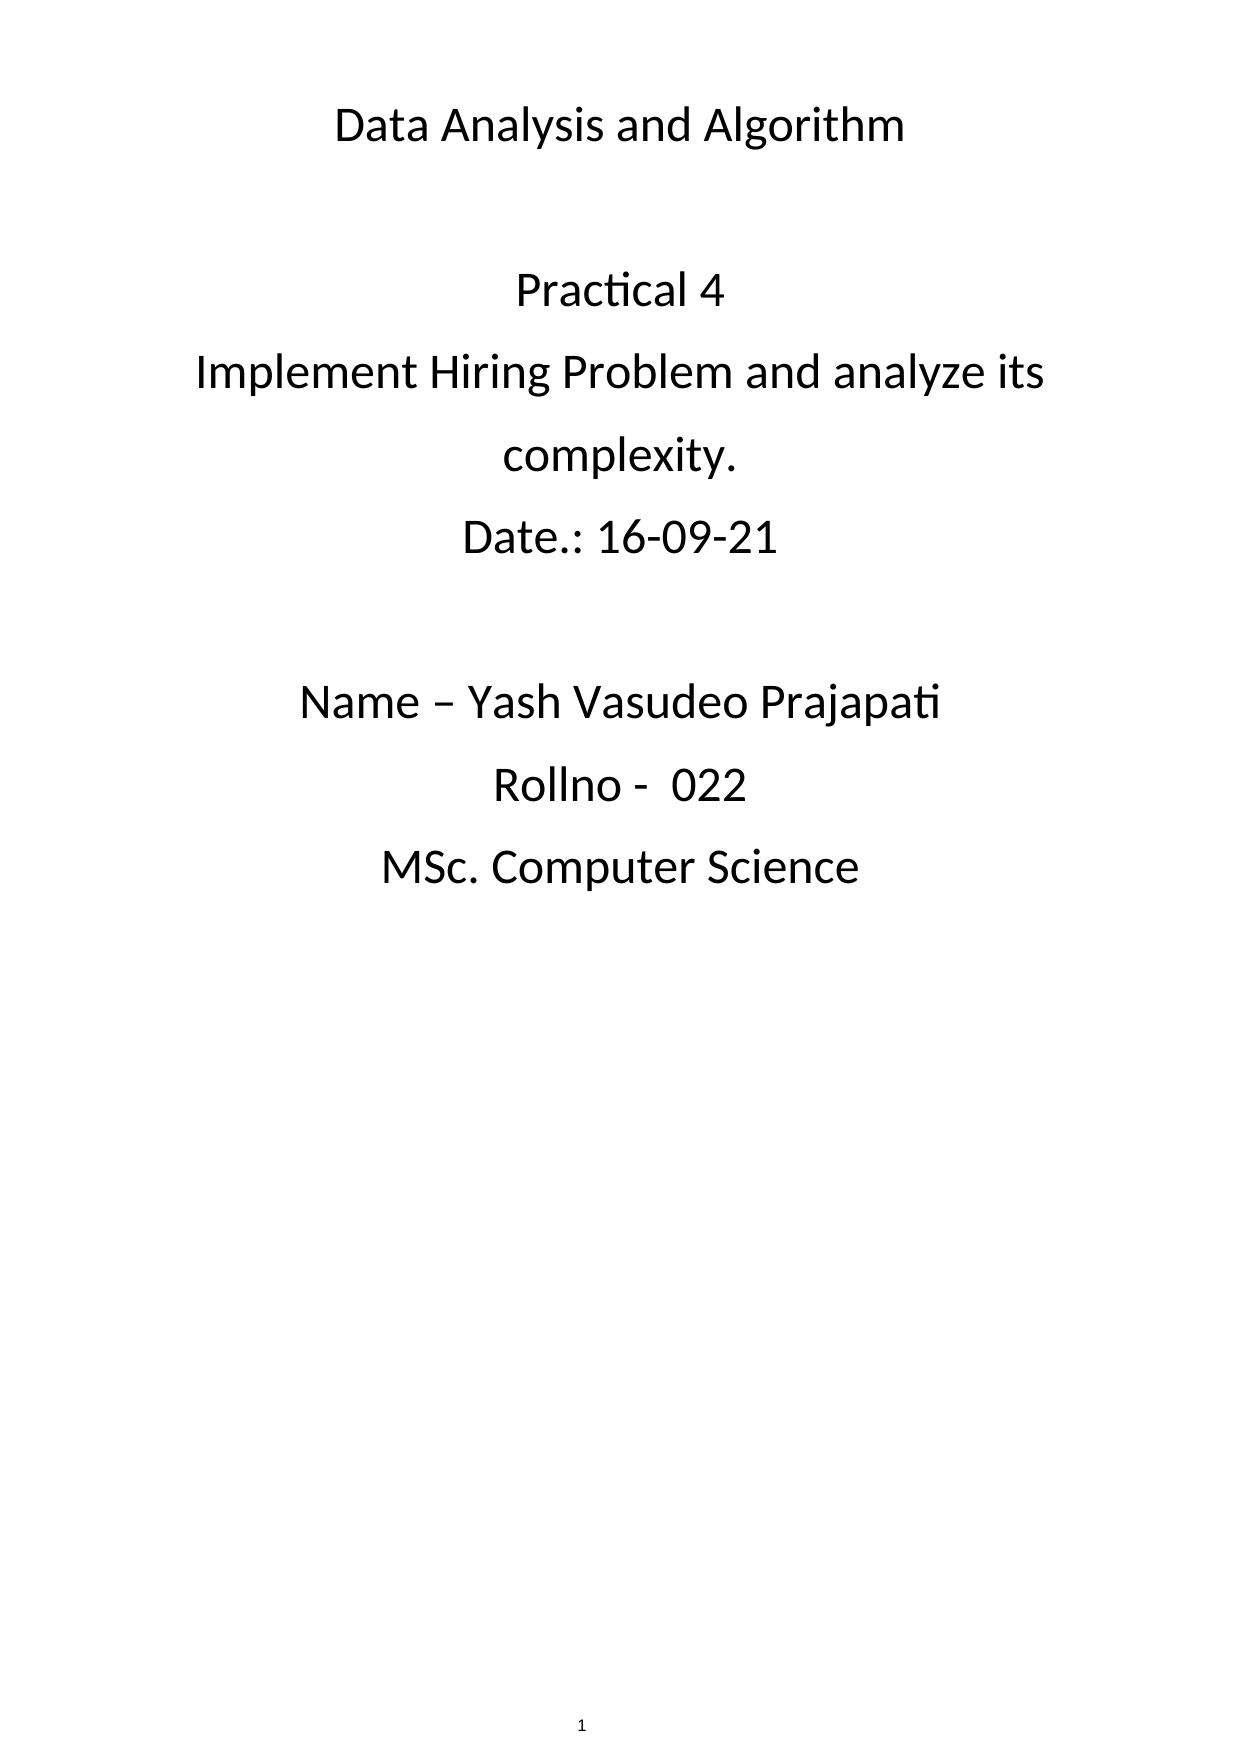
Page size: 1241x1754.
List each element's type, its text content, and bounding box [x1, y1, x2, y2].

text Date.: 16-09-21 [150, 505, 1090, 566]
text Data Analysis and Algorithm [150, 93, 1090, 154]
text Rollno - 022 [150, 753, 1090, 814]
text Name – Yash Vasudeo Prajapati [150, 670, 1090, 731]
text Implement Hiring Problem and analyze its [150, 340, 1090, 401]
text Practical 4 [150, 258, 1090, 319]
text MSc. Computer Science [150, 835, 1090, 896]
text complexity. [150, 423, 1090, 484]
